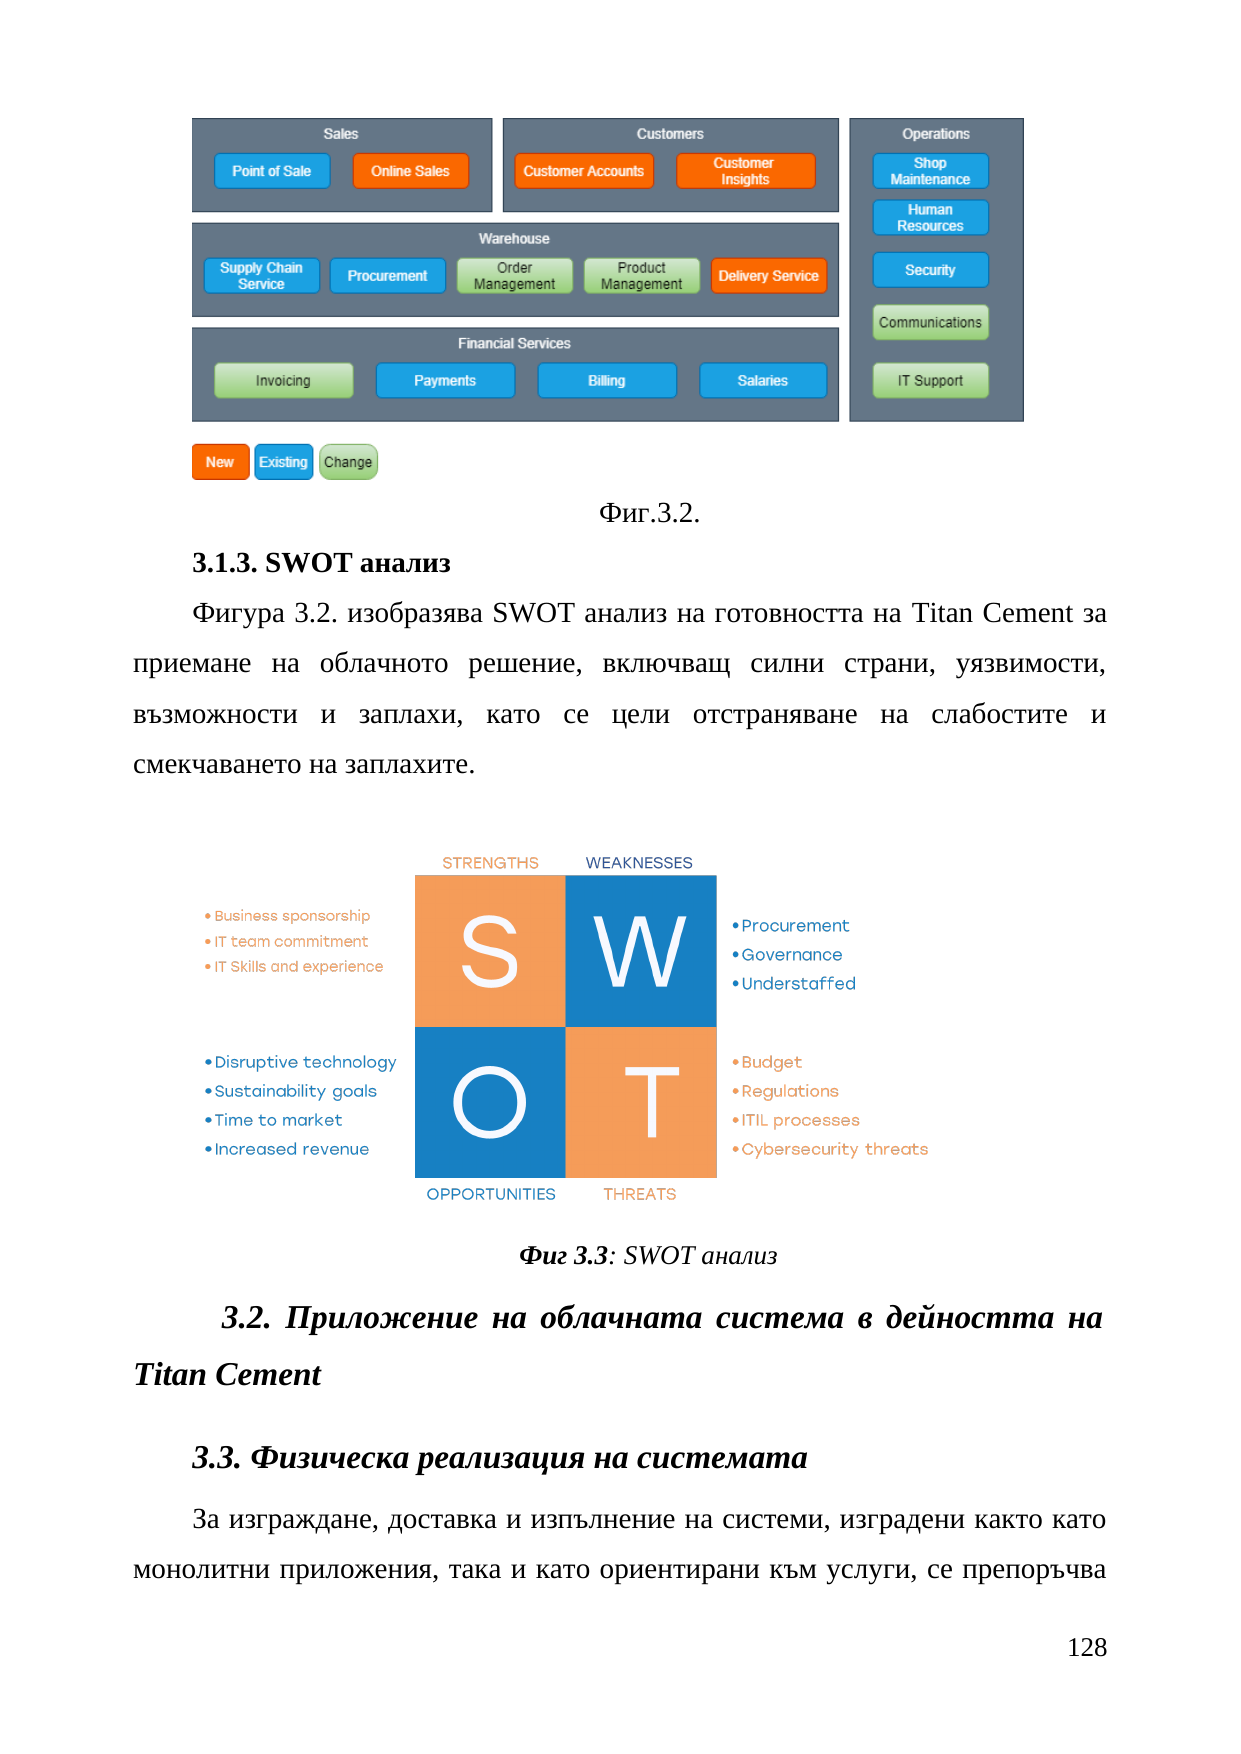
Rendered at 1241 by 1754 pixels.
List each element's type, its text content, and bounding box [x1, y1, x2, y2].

picture [192, 846, 938, 1223]
subtitle 3.2. Приложение на облачната система в дейността на Titan Cement [133, 1297, 1107, 1393]
text Фиг.3.2. [133, 495, 1107, 528]
subtitle 3.3. Физическа реализация на системата [133, 1437, 1107, 1475]
text 3.1.3. SWOT анализ [133, 545, 1107, 578]
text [133, 1501, 1107, 1585]
text Фиг 3.3: SWOT анализ [133, 1239, 1107, 1270]
text Фигура 3.2. изобразява SWOT анализ на готовността на Titan Cement за приемане на облачното решение, включващ силни страни, уязвимости, възможности и заплахи, като се цели отстраняване на слабостите и смекчаването на заплахите. [133, 595, 1107, 780]
picture [192, 118, 1024, 480]
